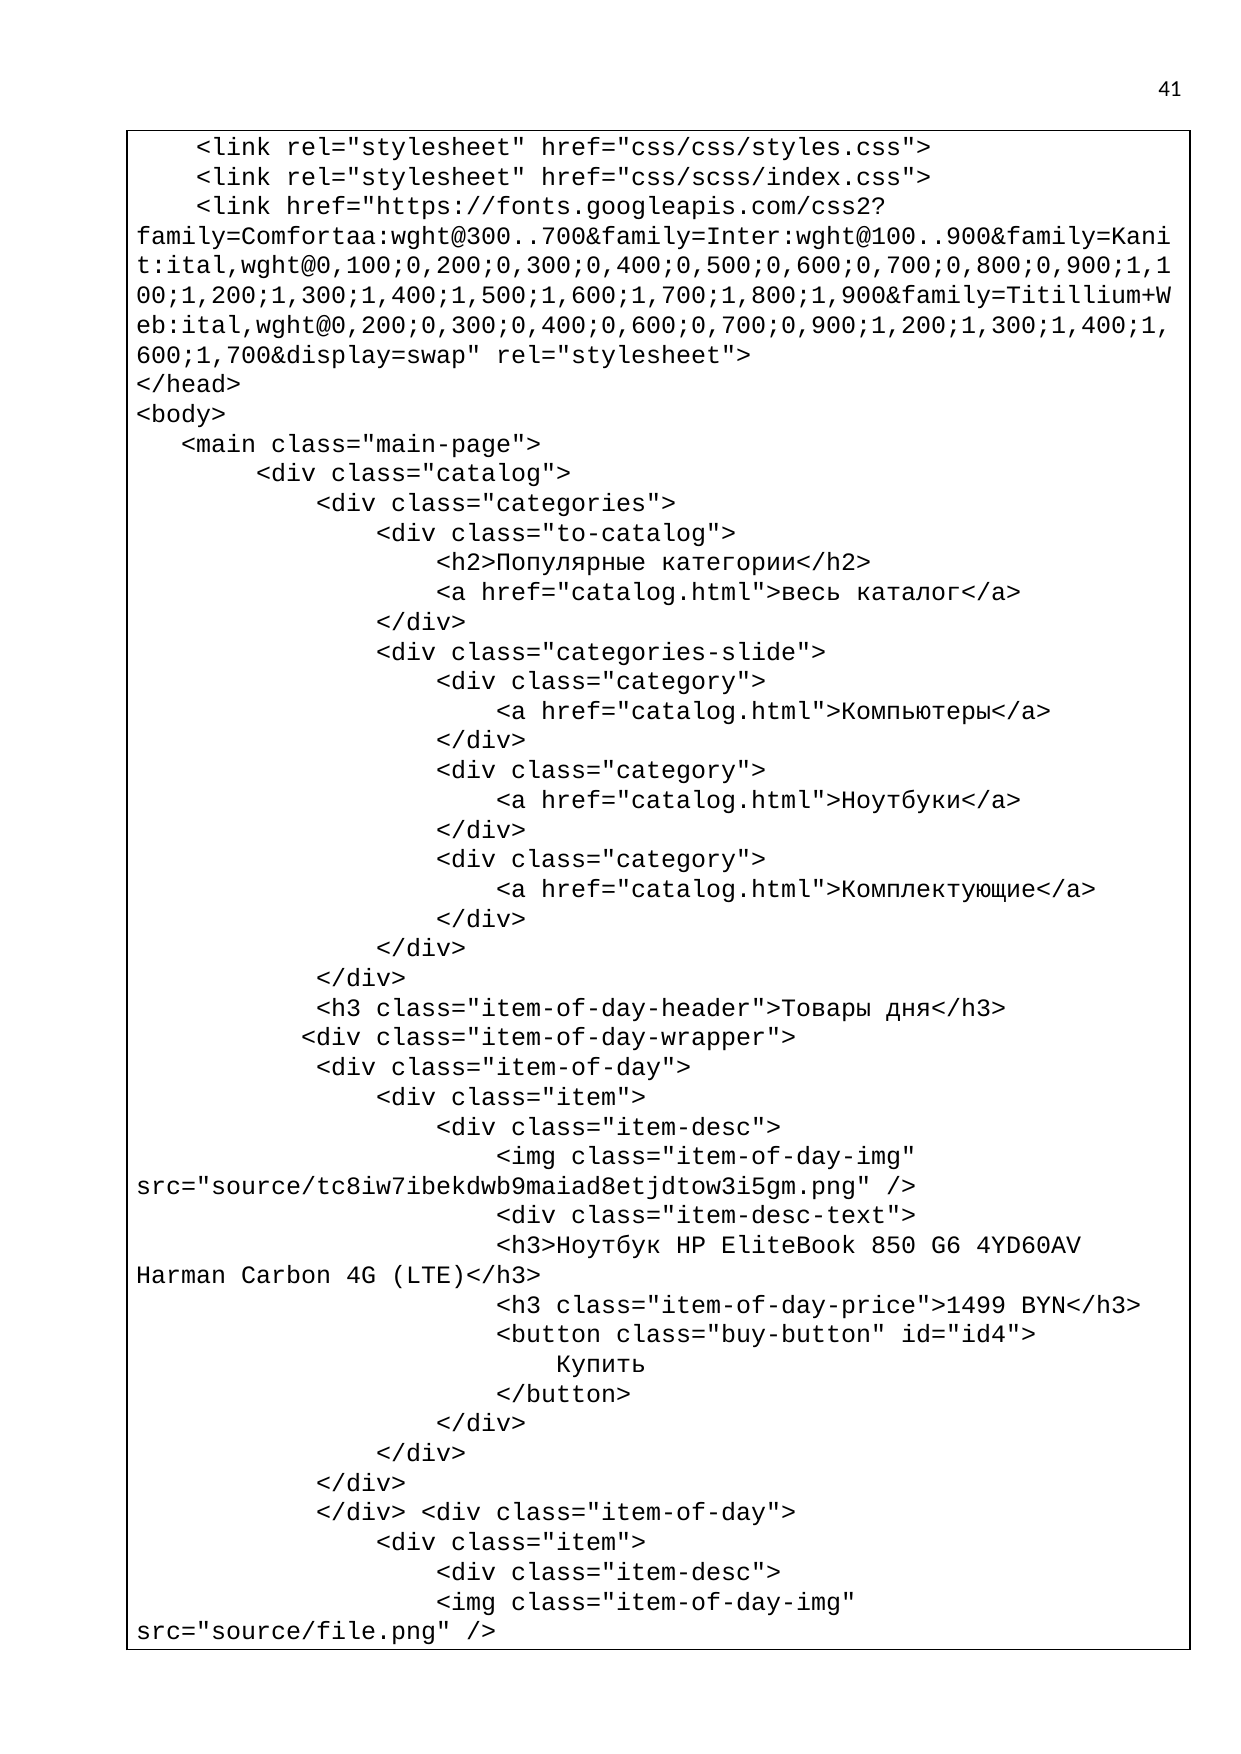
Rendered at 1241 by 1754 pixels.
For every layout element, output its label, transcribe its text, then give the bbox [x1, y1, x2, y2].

text <div class="categories"> [136, 489, 1181, 519]
text <div class="item-desc"> [136, 1558, 1181, 1584]
text </head> [136, 371, 1181, 400]
text <h3>Ноутбук HP EliteBook 850 G6 4YD60AV Harman Carbon 4G (LTE)</h3> [136, 1231, 1181, 1291]
text <h3 class="item-of-day-header">Товары дня</h3> [136, 994, 1181, 1024]
text <link href="https://fonts.googleapis.com/css2?family=Comfortaa:wght@300..700&family=Inter:wght@100..900&family=Kanit:ital,wght@0,100;0,200;0,300;0,400;0,500;0,600;0,700;0,800;0,900;1,100;1,200;1,300;1,400;1,500;1,600;1,700;1,800;1,900&family=Titillium+Web:ital,wght@0,200;0,300;0,400;0,600;0,700;0,900;1,200;1,300;1,400;1,600;1,700&display=swap" rel="stylesheet"> [136, 192, 1181, 371]
text </div> [136, 905, 1181, 934]
text <a href="catalog.html">Комплектующие</a> [136, 875, 1181, 905]
text <body> [136, 400, 1181, 430]
text <main class="main-page"> [136, 430, 1181, 459]
text <div class="catalog"> [136, 459, 1181, 489]
text <div class="category"> [136, 756, 1181, 786]
text </div> [136, 727, 1181, 756]
text <div class="item-of-day"> [136, 1053, 1181, 1083]
text </div> [136, 1469, 1181, 1499]
text <div class="category"> [136, 667, 1181, 697]
text <img class="item-of-day-img" src="source/file.png" /> [128, 1584, 1189, 1649]
text <link rel="stylesheet" href="css/scss/index.css"> [136, 163, 1181, 192]
text <div class="item-desc"> [136, 1113, 1181, 1142]
text <h3 class="item-of-day-price">1499 BYN</h3> [136, 1291, 1181, 1321]
text <h2>Популярные категории</h2> [136, 549, 1181, 578]
text <div class="item-of-day-wrapper"> [136, 1024, 1181, 1053]
text <div class="item"> [136, 1528, 1181, 1558]
text <div class="categories-slide"> [136, 638, 1181, 667]
text </div> [136, 964, 1181, 994]
text <div class="category"> [136, 846, 1181, 875]
text <div class="to-catalog"> [136, 519, 1181, 549]
text <div class="item-desc-text"> [136, 1202, 1181, 1231]
text </button> [136, 1380, 1181, 1409]
text </div> <div class="item-of-day"> [136, 1499, 1181, 1528]
text <a href="catalog.html">Ноутбуки</a> [136, 786, 1181, 816]
text <img class="item-of-day-img" src="source/tc8iw7ibekdwb9maiad8etjdtow3i5gm.png" /> [136, 1142, 1181, 1202]
text <div class="item"> [136, 1083, 1181, 1113]
text <a href="catalog.html">весь каталог</a> [136, 578, 1181, 608]
text </div> [136, 608, 1181, 638]
text </div> [136, 816, 1181, 846]
text </div> [136, 1439, 1181, 1469]
text Купить [136, 1350, 1181, 1380]
text </div> [136, 1409, 1181, 1439]
text <button class="buy-button" id="id4"> [136, 1321, 1181, 1350]
text </div> [136, 934, 1181, 964]
text <link rel="stylesheet" href="css/css/styles.css"> [128, 131, 1189, 163]
text <a href="catalog.html">Компьютеры</a> [136, 697, 1181, 727]
